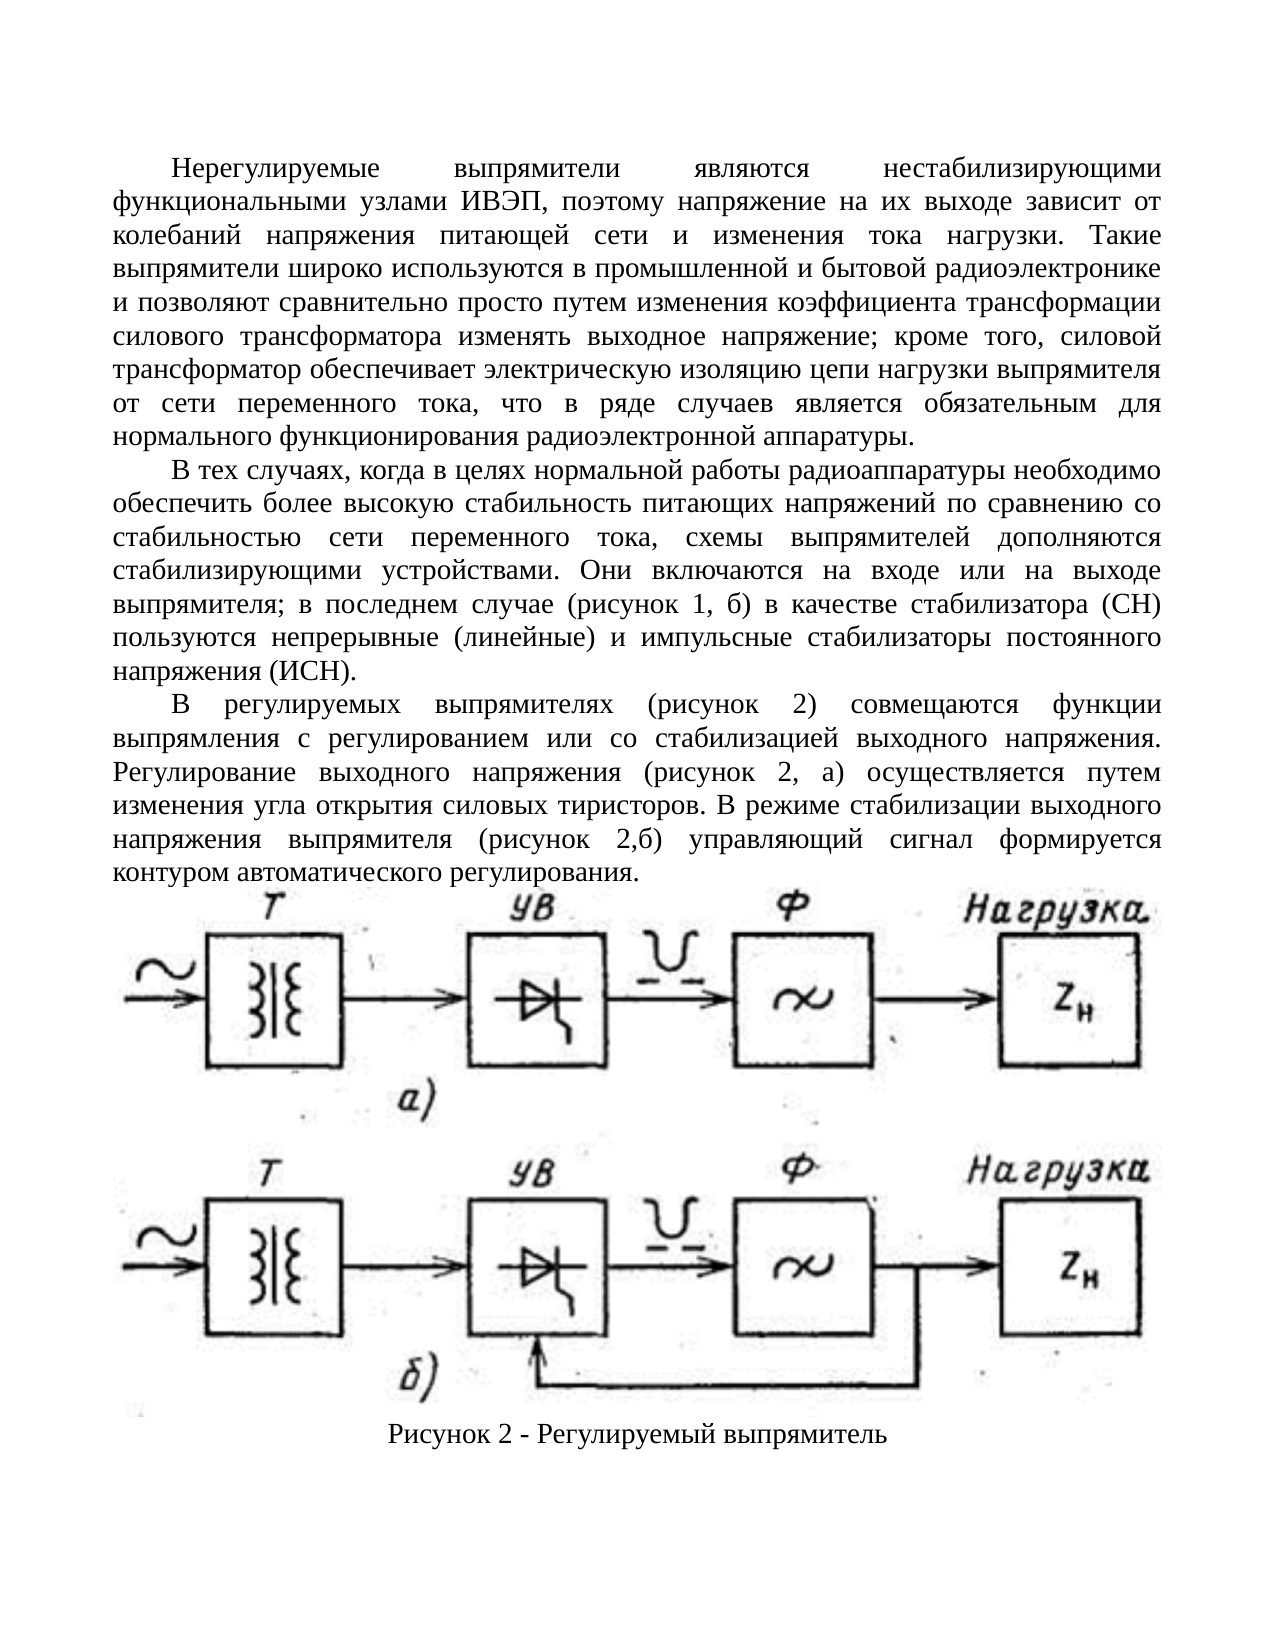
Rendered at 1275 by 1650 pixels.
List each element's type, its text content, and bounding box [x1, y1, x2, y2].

list В регулируемых выпрямителях (рисунок 2) совмещаются функции выпрямления с регулированием или со стабилизацией выходного напряжения. Регулирование выходного напряжения (рисунок 2, а) осуществляется путем изменения угла открытия силовых тиристоров. В режиме стабилизации выходного напряжения выпрямителя (рисунок 2,б) управляющий сигнал формируется контуром автоматического регулирования. [112, 687, 1162, 888]
picture [113, 887, 1162, 1417]
list В тех случаях, когда в целях нормальной работы радиоаппаратуры необходимо обеспечить более высокую стабильность питающих напряжений по сравнению со стабильностью сети переменного тока, схемы выпрямителей дополняются стабилизирующими устройствами. Они включаются на входе или на выходе выпрямителя; в последнем случае (рисунок 1, б) в качестве стабилизатора (СН) пользуются непрерывные (линейные) и импульсные стабилизаторы постоянного напряжения (ИСН). [112, 452, 1162, 687]
list Рисунок 2 - Регулируемый выпрямитель [112, 1416, 1162, 1450]
text Нерегулируемые выпрямители являются нестабилизирующими функциональными узлами ИВЭП, поэтому напряжение на их выходе зависит от колебаний напряжения питающей сети и изменения тока нагрузки. Такие выпрямители широко используются в промышленной и бытовой радиоэлектронике и позволяют сравнительно просто путем изменения коэффициента трансформации силового трансформатора изменять выходное напряжение; кроме того, силовой трансформатор обеспечивает электрическую изоляцию цепи нагрузки выпрямителя от сети переменного тока, что в ряде случаев является обязательным для нормального функционирования радиоэлектронной аппаратуры. [112, 150, 1162, 452]
